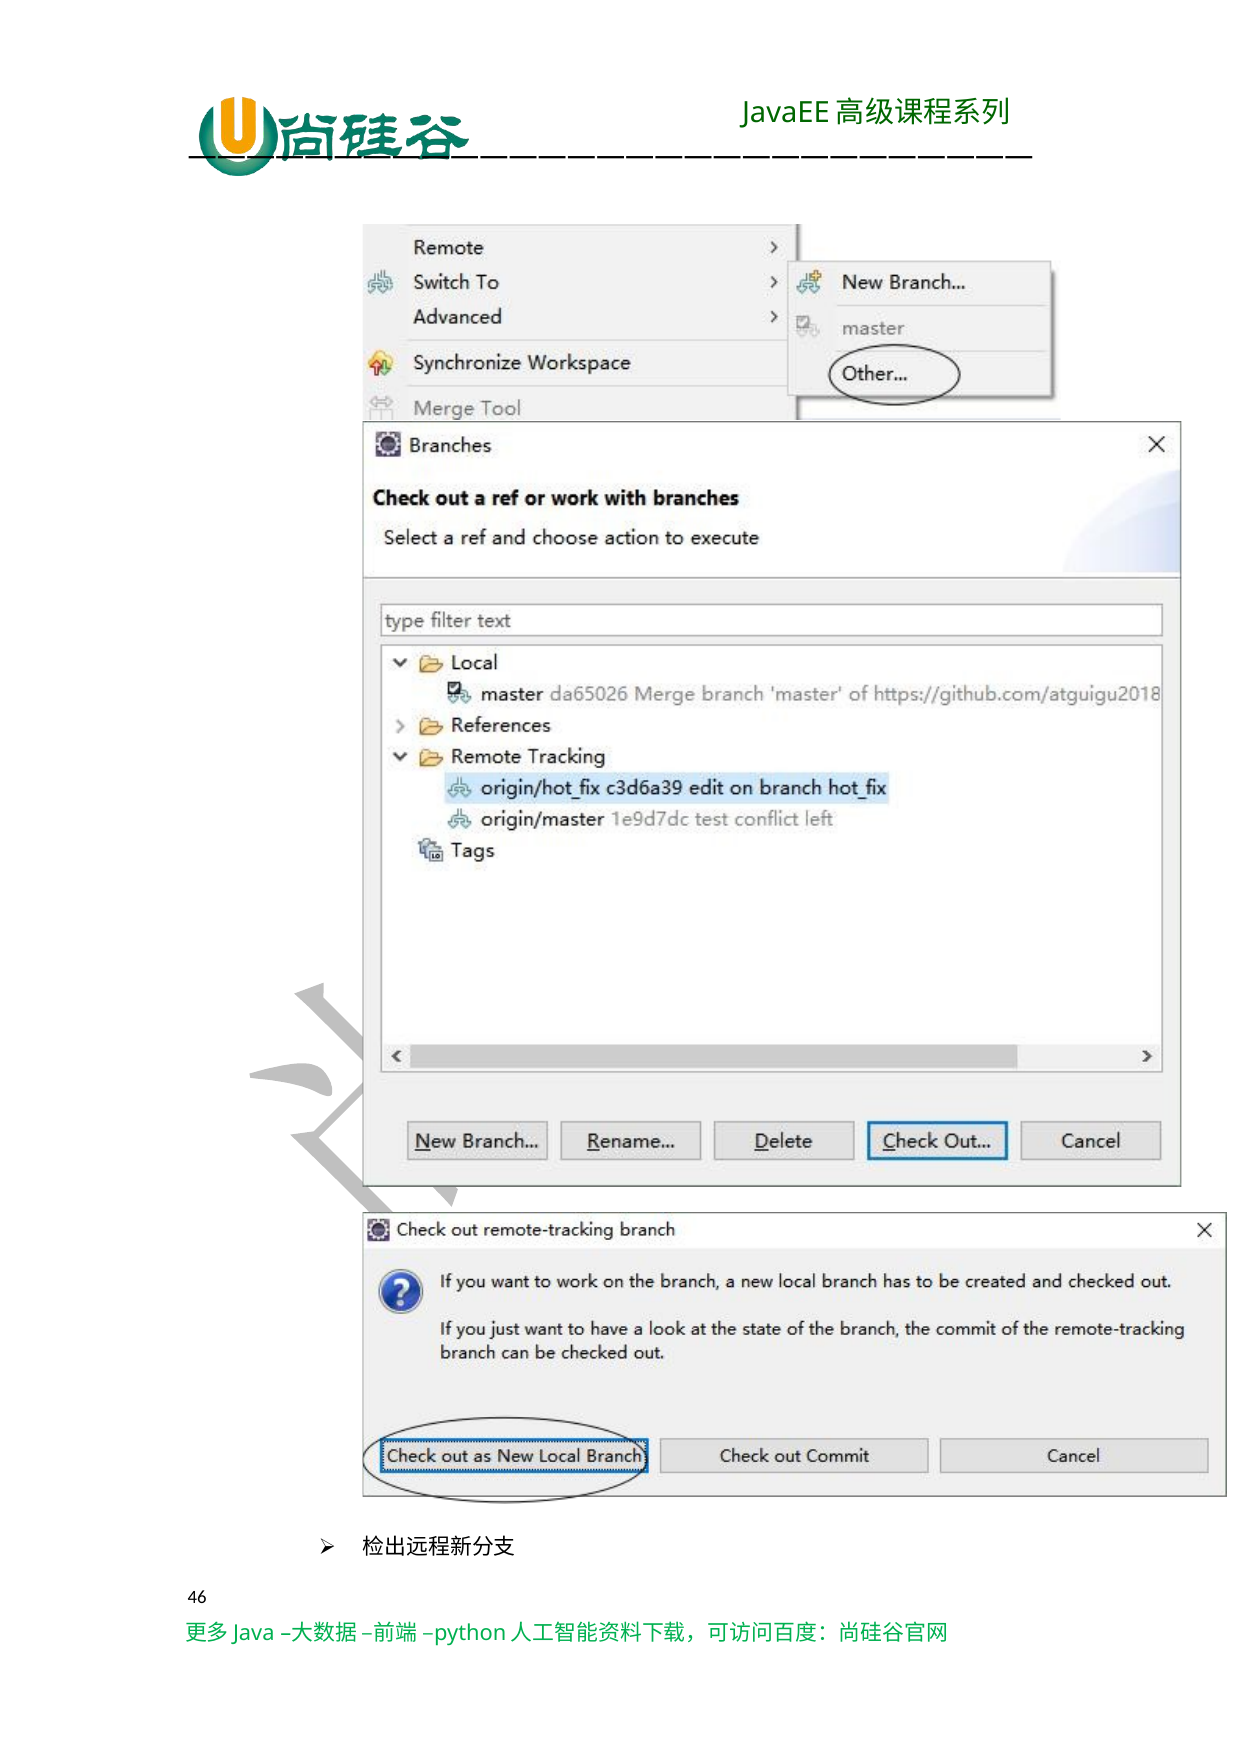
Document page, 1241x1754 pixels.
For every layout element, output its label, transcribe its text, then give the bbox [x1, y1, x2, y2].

picture [362, 1212, 1227, 1504]
picture [187, 88, 476, 184]
list 检出远程新分支 [319, 1529, 1063, 1561]
picture [362, 224, 1061, 420]
picture [362, 421, 1182, 1187]
